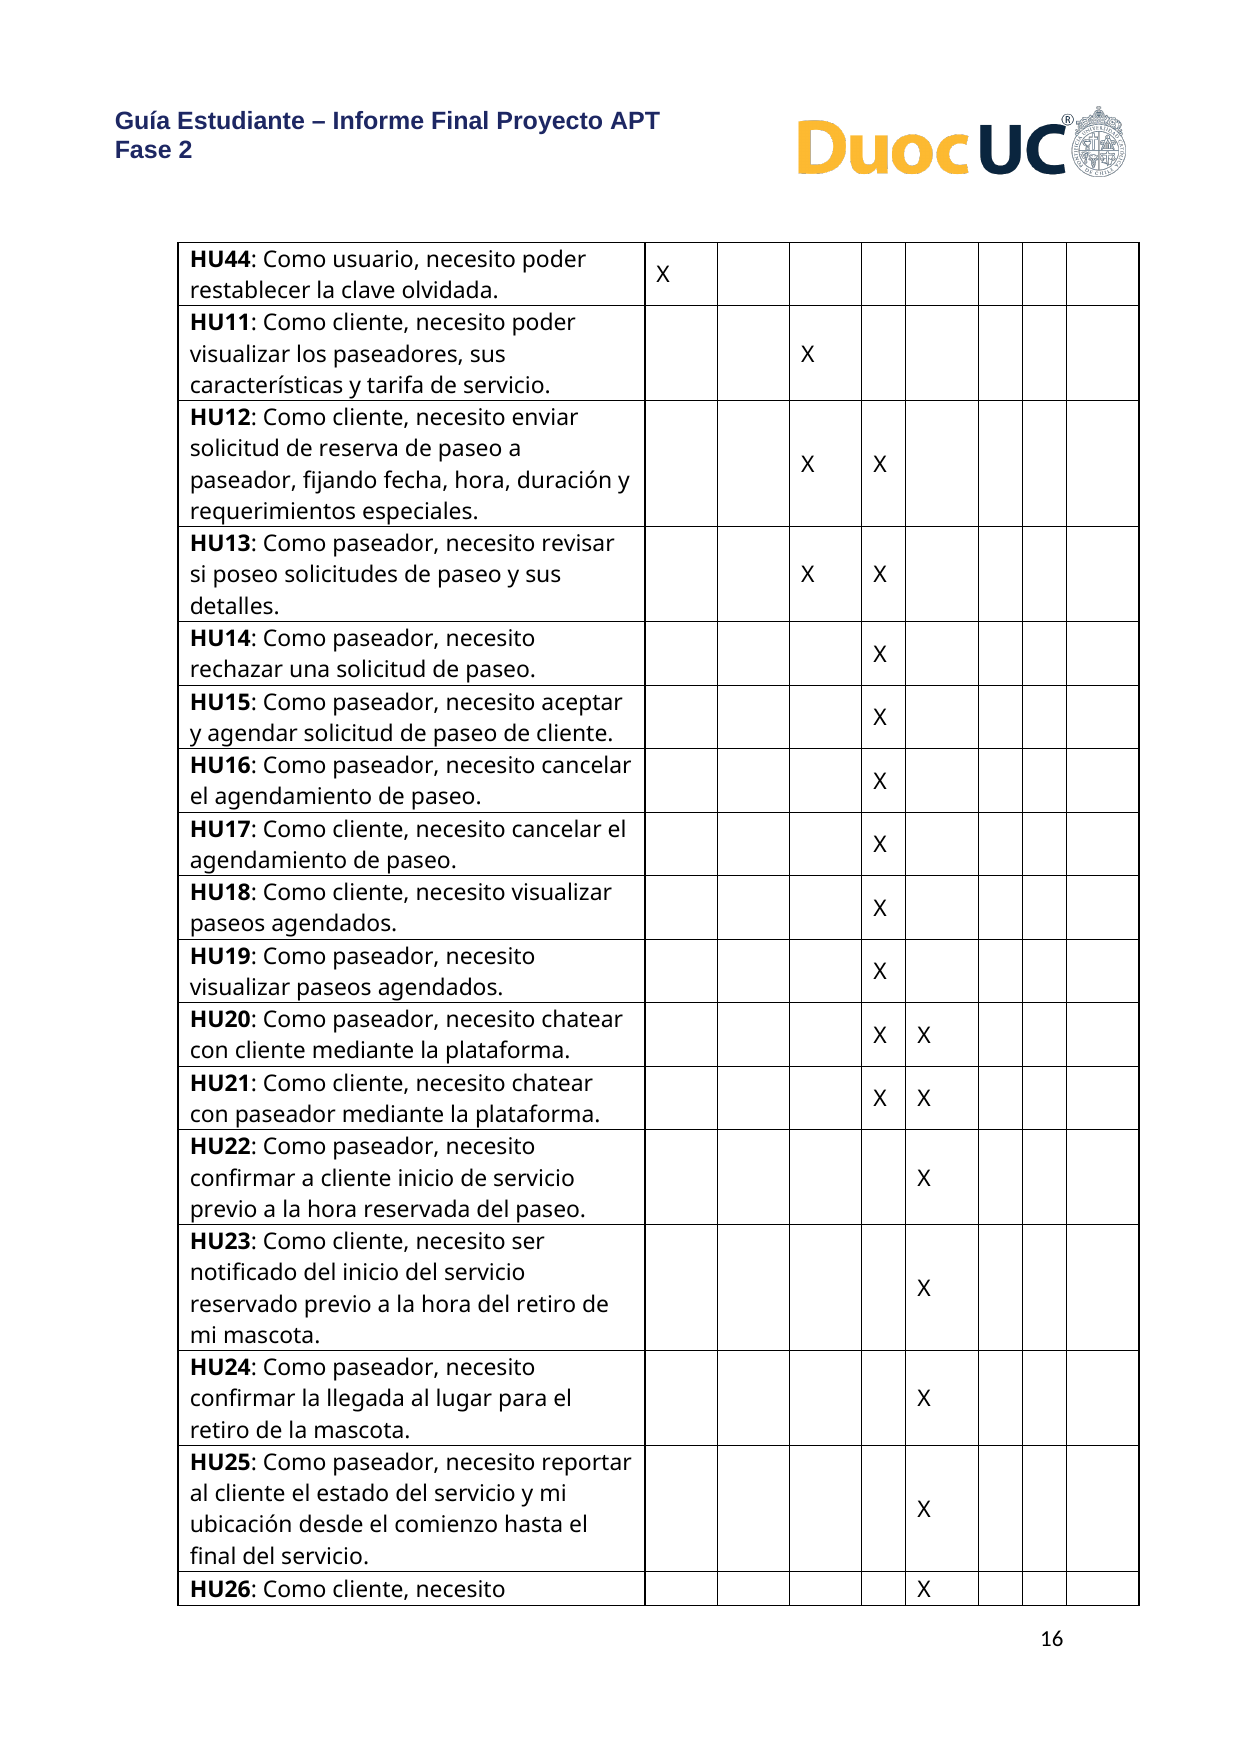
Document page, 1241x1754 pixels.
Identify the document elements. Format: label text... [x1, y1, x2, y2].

table_cell [1023, 622, 1066, 684]
table_cell [646, 306, 717, 400]
table_cell [979, 749, 1022, 812]
table_cell [718, 1003, 789, 1066]
table_cell [1067, 1225, 1138, 1350]
table_cell [1023, 1130, 1066, 1224]
table_cell [979, 1446, 1022, 1571]
table_cell [718, 940, 789, 1002]
table_cell HU18: Como cliente, necesito visualizar paseos agendados. [179, 876, 644, 939]
table_cell [979, 306, 1022, 400]
table_cell [979, 940, 1022, 1002]
table_cell [979, 527, 1022, 621]
table_cell [718, 1225, 789, 1350]
table_cell [1023, 243, 1066, 305]
table_cell [1067, 527, 1138, 621]
table_cell HU11: Como cliente, necesito poder visualizar los paseadores, sus características y tarifa de servicio. [179, 306, 644, 400]
table_cell [646, 1446, 717, 1571]
table_cell [1023, 1067, 1066, 1129]
table_cell [718, 1446, 789, 1571]
table_cell [718, 401, 789, 526]
table_cell [718, 1067, 789, 1129]
table_cell [1023, 401, 1066, 526]
table_cell [646, 686, 717, 748]
table_cell [1023, 1225, 1066, 1350]
table_cell [862, 1225, 905, 1350]
table_cell HU19: Como paseador, necesito visualizar paseos agendados. [179, 940, 644, 1002]
table_cell [979, 622, 1022, 684]
table_cell [1023, 749, 1066, 812]
table_cell [718, 306, 789, 400]
table_cell [790, 243, 861, 305]
table_cell [1067, 401, 1138, 526]
table_cell [646, 527, 717, 621]
table_cell X [906, 1067, 978, 1129]
table_cell [718, 243, 789, 305]
table_cell X [862, 940, 905, 1002]
table_cell [906, 686, 978, 748]
table_cell [1067, 940, 1138, 1002]
table_cell [979, 1003, 1022, 1066]
table_cell X [906, 1130, 978, 1224]
table_cell HU22: Como paseador, necesito confirmar a cliente inicio de servicio previo a la hora reservada del paseo. [179, 1130, 644, 1224]
table_cell [718, 1130, 789, 1224]
table_cell [718, 622, 789, 684]
table_cell [906, 876, 978, 939]
table_cell [1067, 749, 1138, 812]
table_cell [646, 1003, 717, 1066]
table_cell [646, 1130, 717, 1224]
table_cell HU24: Como paseador, necesito confirmar la llegada al lugar para el retiro de la mascota. [179, 1351, 644, 1445]
table_cell [718, 527, 789, 621]
table_cell [1023, 1572, 1066, 1605]
table_cell X [862, 749, 905, 812]
table_cell [790, 940, 861, 1002]
table_cell X [790, 306, 861, 400]
table_cell [646, 1225, 717, 1350]
table_cell [862, 243, 905, 305]
table_cell X [862, 876, 905, 939]
table_cell X [790, 401, 861, 526]
table_cell [1023, 1351, 1066, 1445]
table_cell HU20: Como paseador, necesito chatear con cliente mediante la plataforma. [179, 1003, 644, 1066]
table_cell HU23: Como cliente, necesito ser notificado del inicio del servicio reservado previo a la hora del retiro de mi mascota. [179, 1225, 644, 1350]
table_cell [979, 813, 1022, 875]
table_cell [718, 876, 789, 939]
table_cell [906, 622, 978, 684]
table_cell HU17: Como cliente, necesito cancelar el agendamiento de paseo. [179, 813, 644, 875]
table_cell [862, 1446, 905, 1571]
table_cell [906, 940, 978, 1002]
table_cell [1067, 243, 1138, 305]
table_cell X [862, 813, 905, 875]
table_cell X [906, 1003, 978, 1066]
table_cell [790, 1572, 861, 1605]
table_cell [718, 813, 789, 875]
table_cell [862, 1351, 905, 1445]
table_cell [646, 622, 717, 684]
table_cell [1067, 876, 1138, 939]
table_cell HU16: Como paseador, necesito cancelar el agendamiento de paseo. [179, 749, 644, 812]
table_cell [790, 1446, 861, 1571]
table_cell [646, 1572, 717, 1605]
table_cell [1023, 813, 1066, 875]
picture [798, 106, 1126, 177]
table_cell [1067, 1003, 1138, 1066]
table_cell [1023, 940, 1066, 1002]
table_cell [906, 813, 978, 875]
table_cell [979, 1572, 1022, 1605]
table_cell [862, 306, 905, 400]
table_cell X [646, 243, 717, 305]
table_cell [646, 813, 717, 875]
table_cell [646, 1351, 717, 1445]
table_cell [790, 876, 861, 939]
table_cell X [906, 1351, 978, 1445]
table_cell [979, 686, 1022, 748]
table_cell [790, 749, 861, 812]
table_cell [646, 401, 717, 526]
table_cell [646, 749, 717, 812]
table_cell X [862, 1003, 905, 1066]
table_cell [718, 686, 789, 748]
table_cell [718, 1572, 789, 1605]
table_cell [862, 1130, 905, 1224]
table_cell [790, 1351, 861, 1445]
table_cell HU25: Como paseador, necesito reportar al cliente el estado del servicio y mi ubicación desde el comienzo hasta el final del servicio. [179, 1446, 644, 1571]
table_cell [1023, 876, 1066, 939]
table_cell HU12: Como cliente, necesito enviar solicitud de reserva de paseo a paseador, fijando fecha, hora, duración y requerimientos especiales. [179, 401, 644, 526]
table_cell [862, 1572, 905, 1605]
table_cell [906, 401, 978, 526]
table_cell [790, 1003, 861, 1066]
table_cell HU44: Como usuario, necesito poder restablecer la clave olvidada. [179, 243, 644, 305]
table_cell [906, 527, 978, 621]
table_cell [1067, 686, 1138, 748]
table_cell [979, 1067, 1022, 1129]
table_cell [1023, 686, 1066, 748]
table_cell X [906, 1572, 978, 1605]
table_cell [646, 1067, 717, 1129]
table_cell [1023, 1446, 1066, 1571]
table_cell [790, 813, 861, 875]
table_cell [1067, 1351, 1138, 1445]
table_cell [1067, 1572, 1138, 1605]
table_cell X [862, 686, 905, 748]
table_cell [1023, 527, 1066, 621]
table_cell [646, 876, 717, 939]
table_cell [1067, 813, 1138, 875]
table_cell X [862, 527, 905, 621]
table_cell HU13: Como paseador, necesito revisar si poseo solicitudes de paseo y sus detalles. [179, 527, 644, 621]
table_cell X [862, 1067, 905, 1129]
table_cell HU21: Como cliente, necesito chatear con paseador mediante la plataforma. [179, 1067, 644, 1129]
table_cell [646, 940, 717, 1002]
table_cell HU26: Como cliente, necesito monitorear el estado del paseo y visualizar la ubicación del paseador y mi mascota en tiempo real durante el servicio. [179, 1572, 644, 1605]
table_cell [906, 306, 978, 400]
table_cell [1023, 306, 1066, 400]
table_cell X [862, 622, 905, 684]
table_cell [1067, 622, 1138, 684]
table_cell [979, 401, 1022, 526]
table_cell [718, 749, 789, 812]
table_cell [906, 749, 978, 812]
table_cell [790, 686, 861, 748]
table_cell [718, 1351, 789, 1445]
table_cell X [790, 527, 861, 621]
table_cell [790, 622, 861, 684]
table_cell [790, 1130, 861, 1224]
table_cell [790, 1225, 861, 1350]
table_cell [979, 876, 1022, 939]
table_cell [1023, 1003, 1066, 1066]
table_cell X [906, 1225, 978, 1350]
table_cell [1067, 1067, 1138, 1129]
table_cell HU14: Como paseador, necesito rechazar una solicitud de paseo. [179, 622, 644, 684]
table_cell X [862, 401, 905, 526]
table_cell [979, 243, 1022, 305]
table_cell [906, 243, 978, 305]
table_cell [1067, 306, 1138, 400]
table_cell [979, 1130, 1022, 1224]
table_cell [1067, 1130, 1138, 1224]
table_cell [790, 1067, 861, 1129]
table_cell [979, 1225, 1022, 1350]
table_cell [979, 1351, 1022, 1445]
table_cell [1067, 1446, 1138, 1571]
table_cell X [906, 1446, 978, 1571]
table_cell HU15: Como paseador, necesito aceptar y agendar solicitud de paseo de cliente. [179, 686, 644, 748]
